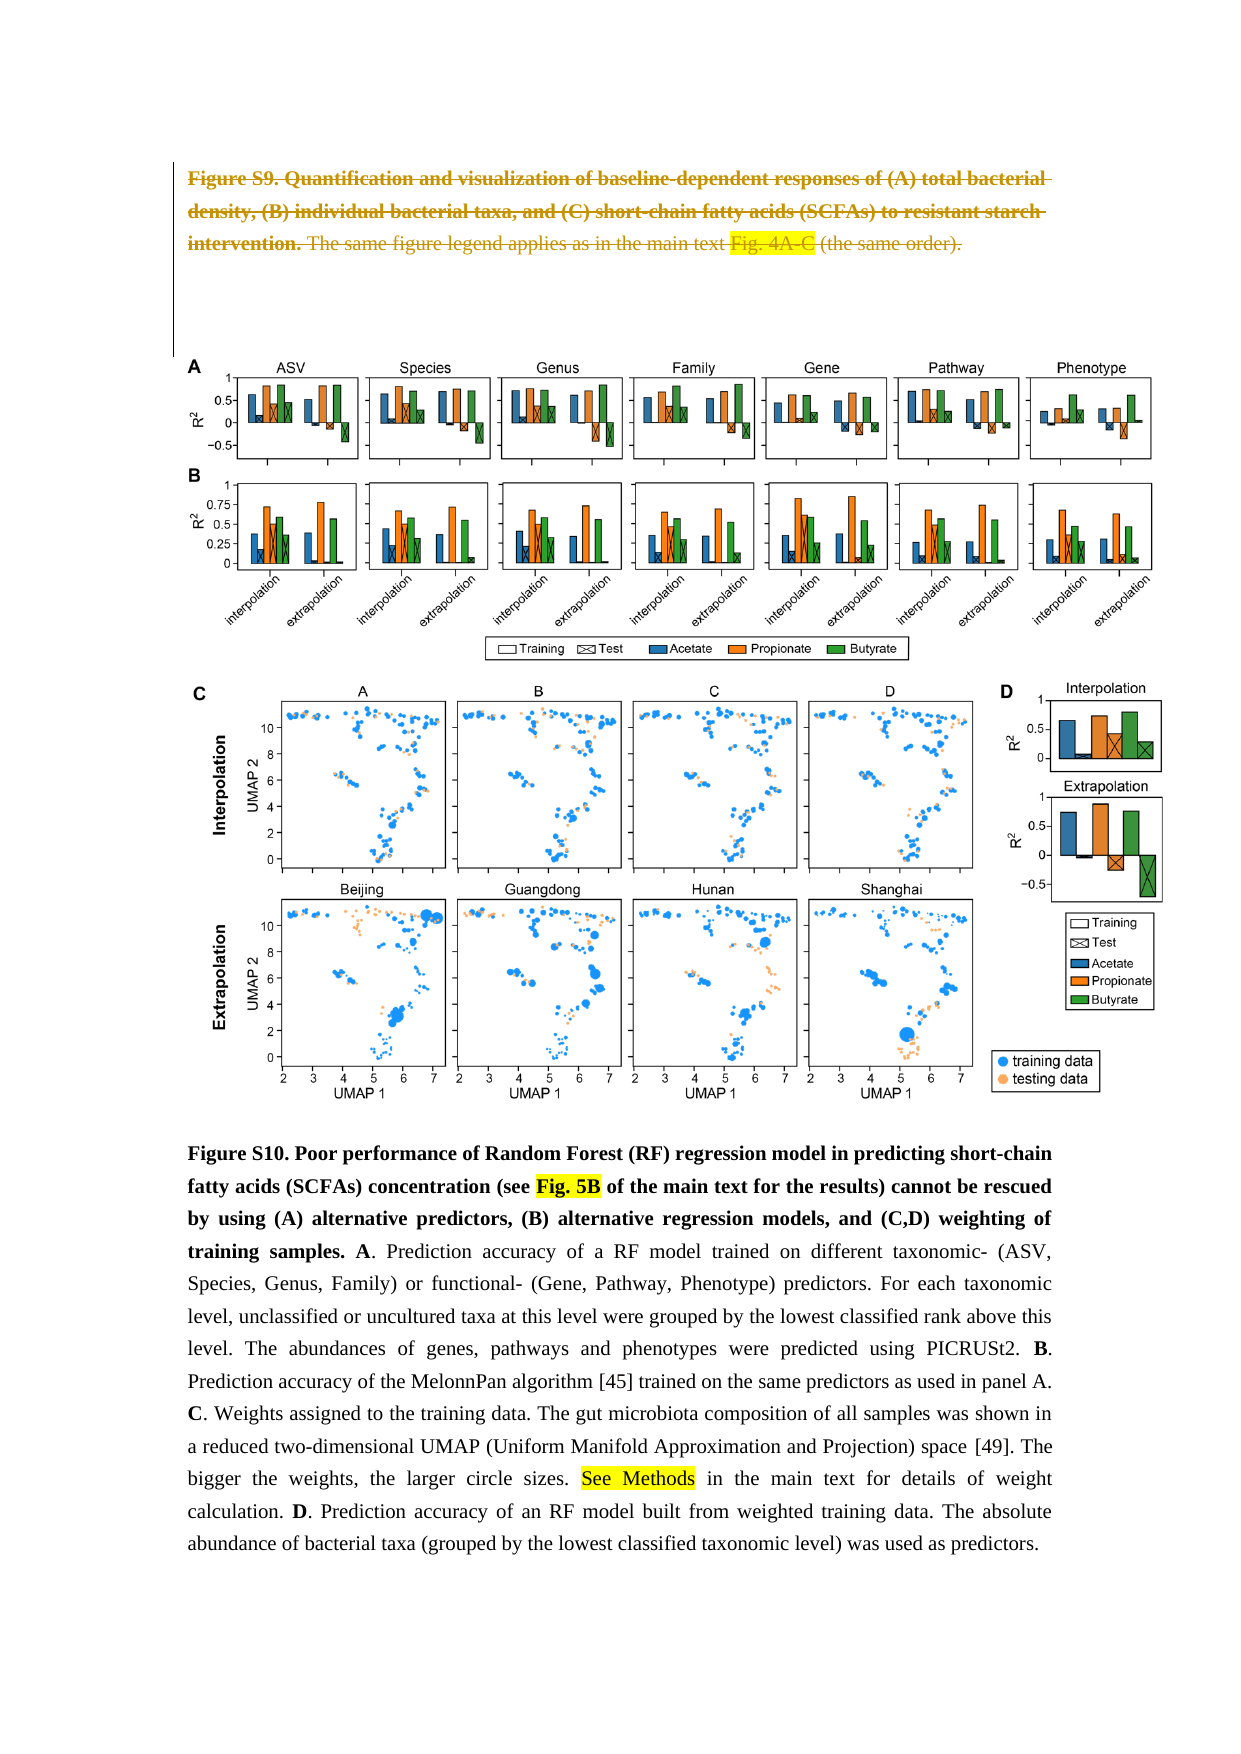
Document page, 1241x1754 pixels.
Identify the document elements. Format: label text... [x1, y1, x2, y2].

picture [187, 357, 1163, 1103]
text Figure S10. Poor performance of Random Forest (RF) regression model in predicting short-chain fatty acids (SCFAs) concentration (see Fig. 5B of the main text for the results) cannot be rescued by using (A) alternative predictors, (B) alternative regression models, and (C,D) weighting of training samples. A. Prediction accuracy of a RF model trained on different taxonomic- (ASV, Species, Genus, Family) or functional- (Gene, Pathway, Phenotype) predictors. For each taxonomic level, unclassified or uncultured taxa at this level were grouped by the lowest classified rank above this level. The abundances of genes, pathways and phenotypes were predicted using PICRUSt2. B. Prediction accuracy of the MelonnPan algorithm [45] trained on the same predictors as used in panel A. C. Weights assigned to the training data. The gut microbiota composition of all samples was shown in a reduced two-dimensional UMAP (Uniform Manifold Approximation and Projection) space [49]. The bigger the weights, the larger circle sizes. See Methods in the main text for details of weight calculation. D. Prediction accuracy of an RF model built from weighted training data. The absolute abundance of bacterial taxa (grouped by the lowest classified taxonomic level) was used as predictors. [187, 1104, 1053, 1559]
